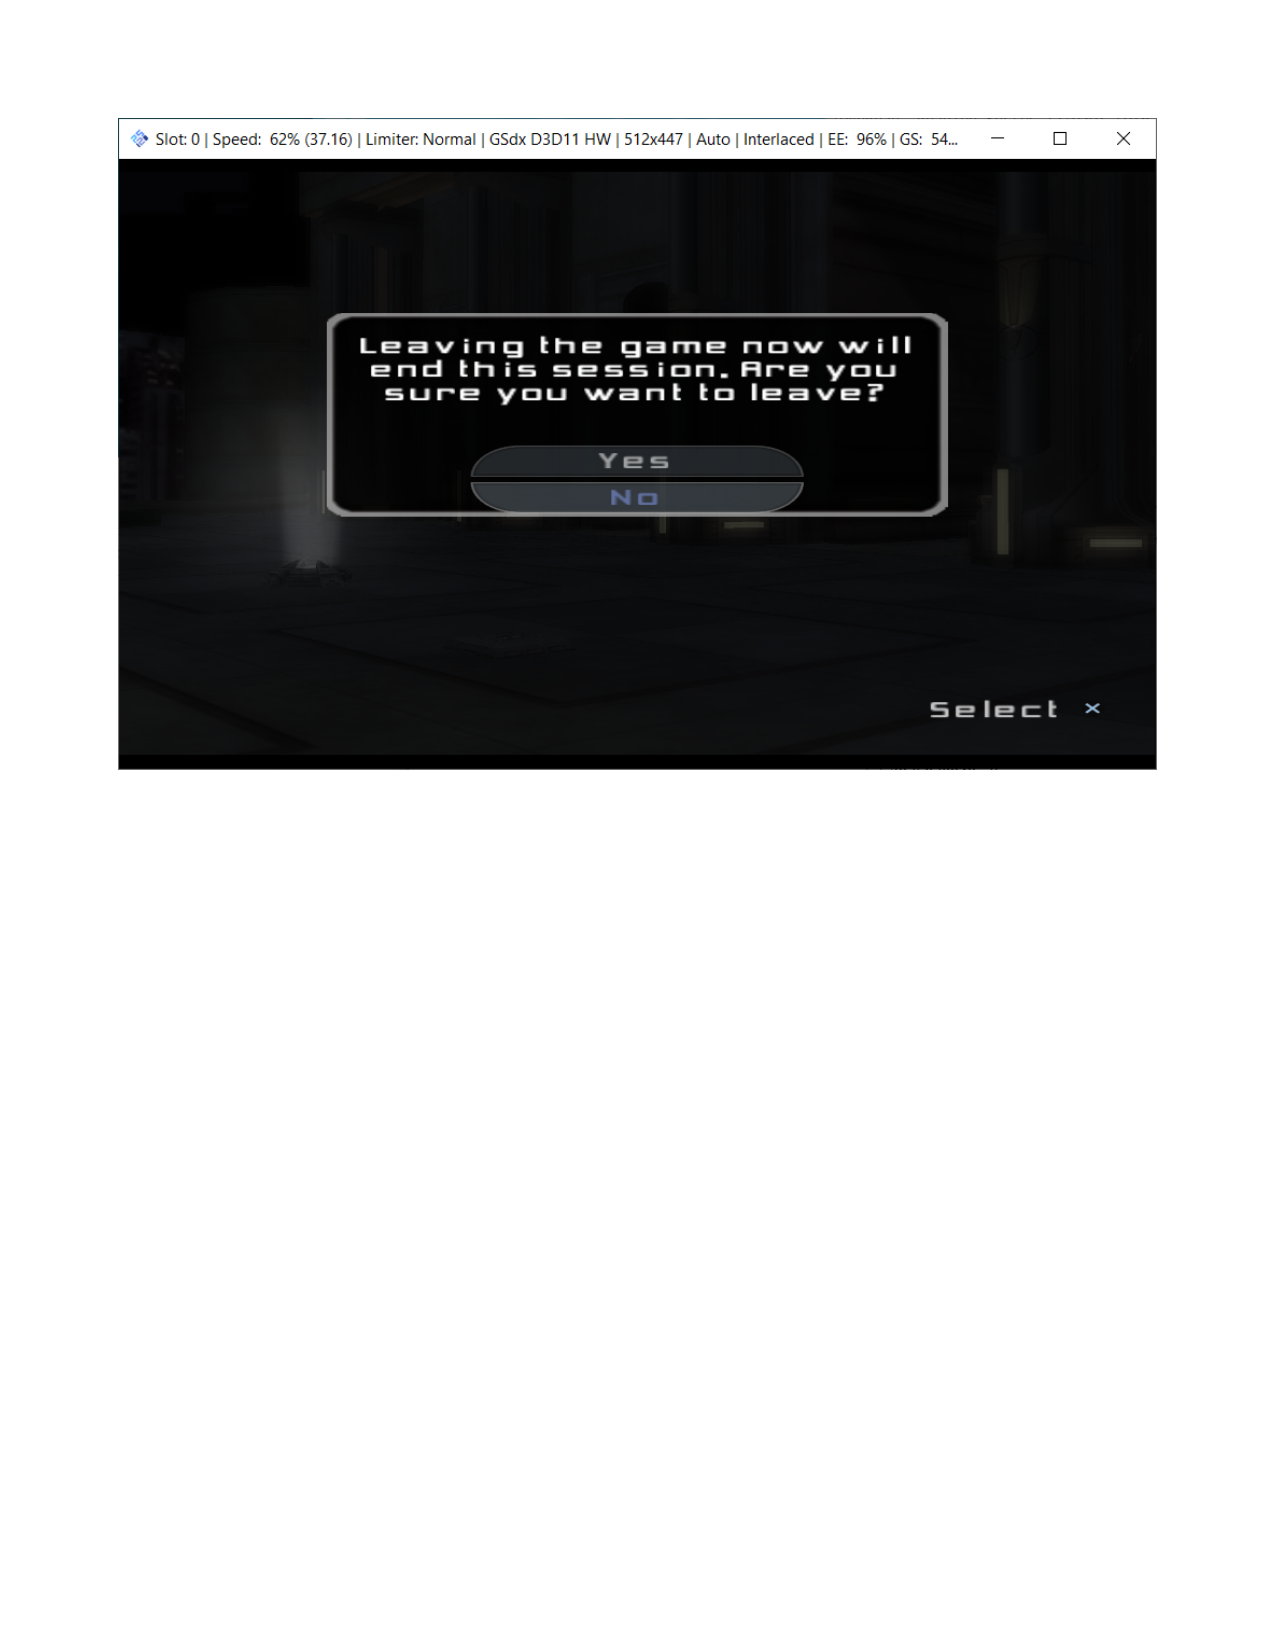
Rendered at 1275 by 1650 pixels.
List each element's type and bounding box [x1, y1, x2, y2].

picture [118, 118, 1157, 770]
